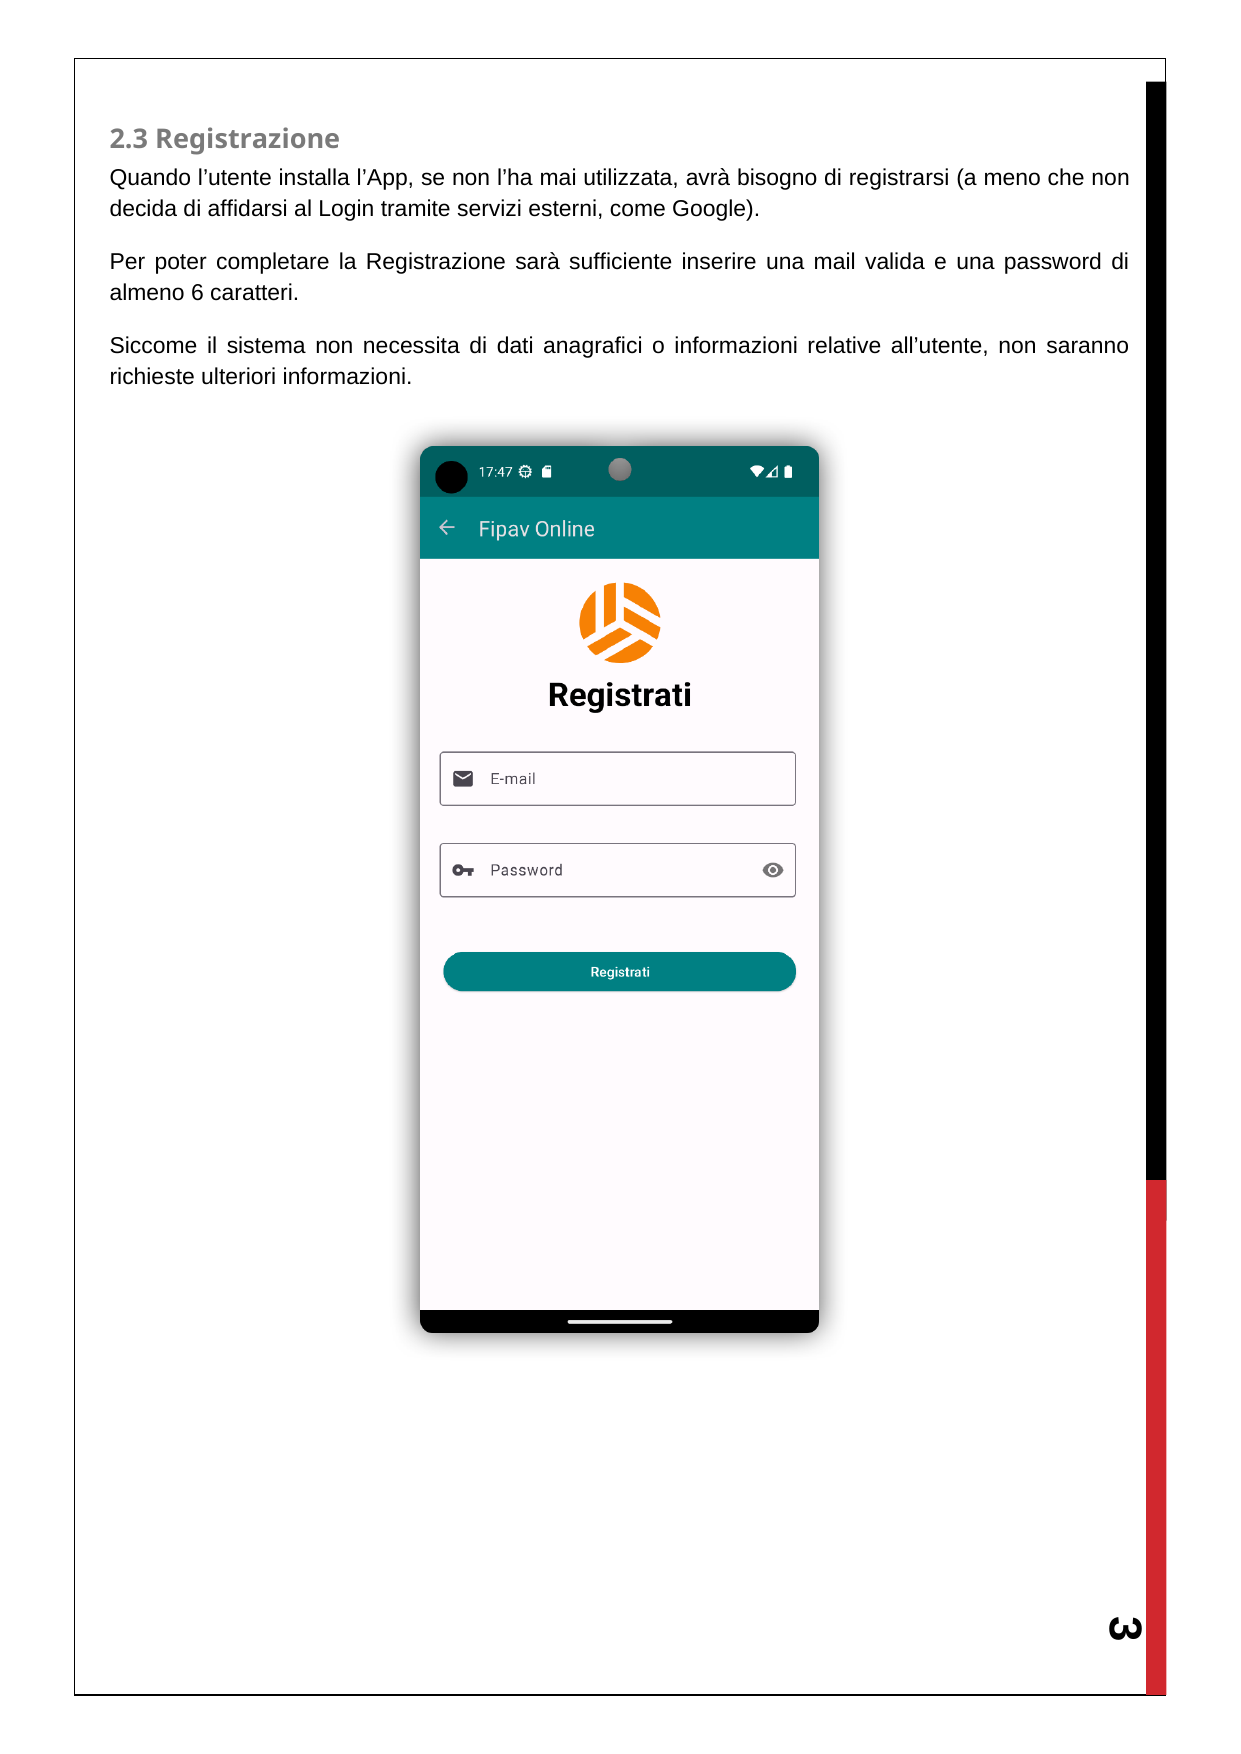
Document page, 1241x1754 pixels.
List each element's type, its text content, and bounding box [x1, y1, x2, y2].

picture [420, 446, 819, 1333]
text Siccome il sistema non necessita di dati anagrafici o informazioni relative all’utente, non saranno richieste ulteriori informazioni. [109, 332, 1131, 389]
subtitle 2.3 Registrazione [109, 119, 1131, 156]
text Per poter completare la Registrazione sarà sufficiente inserire una mail valida e una password di almeno 6 caratteri. [109, 248, 1131, 306]
text Quando l’utente installa l’App, se non l’ha mai utilizzata, avrà bisogno di registrarsi (a meno che non decida di affidarsi al Login tramite servizi esterni, come Google). [109, 164, 1131, 222]
